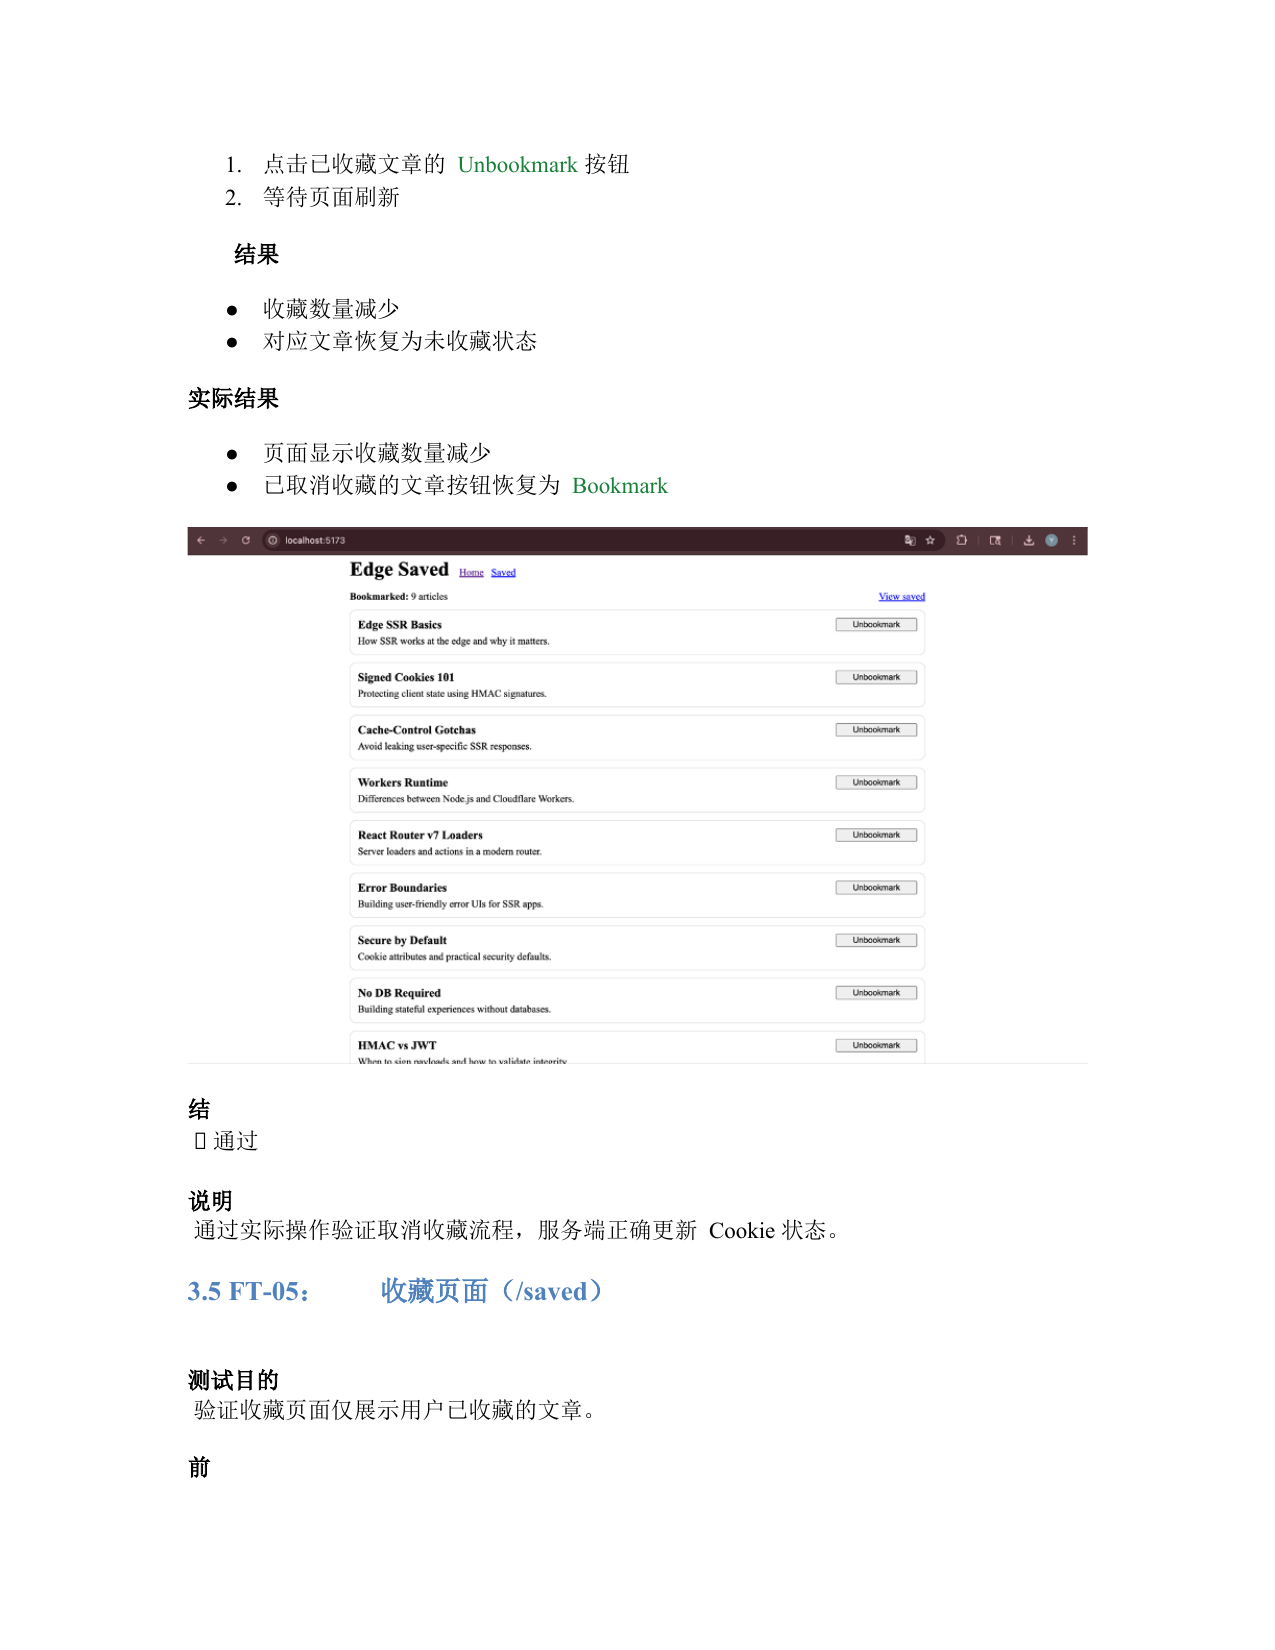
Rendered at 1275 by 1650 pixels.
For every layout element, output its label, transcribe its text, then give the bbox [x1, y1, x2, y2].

list 等待页面刷新 [225, 182, 1087, 210]
text 前置条件 [187, 1452, 1087, 1478]
text 实际结果 [187, 383, 1087, 409]
list 对应文章恢复为未收藏状态 [225, 326, 1087, 354]
text 说明 通过实际操作验证取消收藏流程，服务端正确更新 Cookie 状态。 [187, 1186, 1087, 1244]
list 已取消收藏的文章按钮恢复为 Bookmark [225, 470, 1087, 498]
text 测试目的 验证收藏页面仅展示用户已收藏的文章。 [187, 1365, 1087, 1423]
text 预期结果 [187, 239, 1087, 265]
list 收藏数量减少 [225, 294, 1087, 322]
text 结论 ✅ 通过 [187, 1094, 1087, 1156]
picture [187, 527, 1088, 1065]
list 页面显示收藏数量减少 [225, 438, 1087, 466]
list 点击已收藏文章的 Unbookmark 按钮 [225, 150, 1087, 178]
